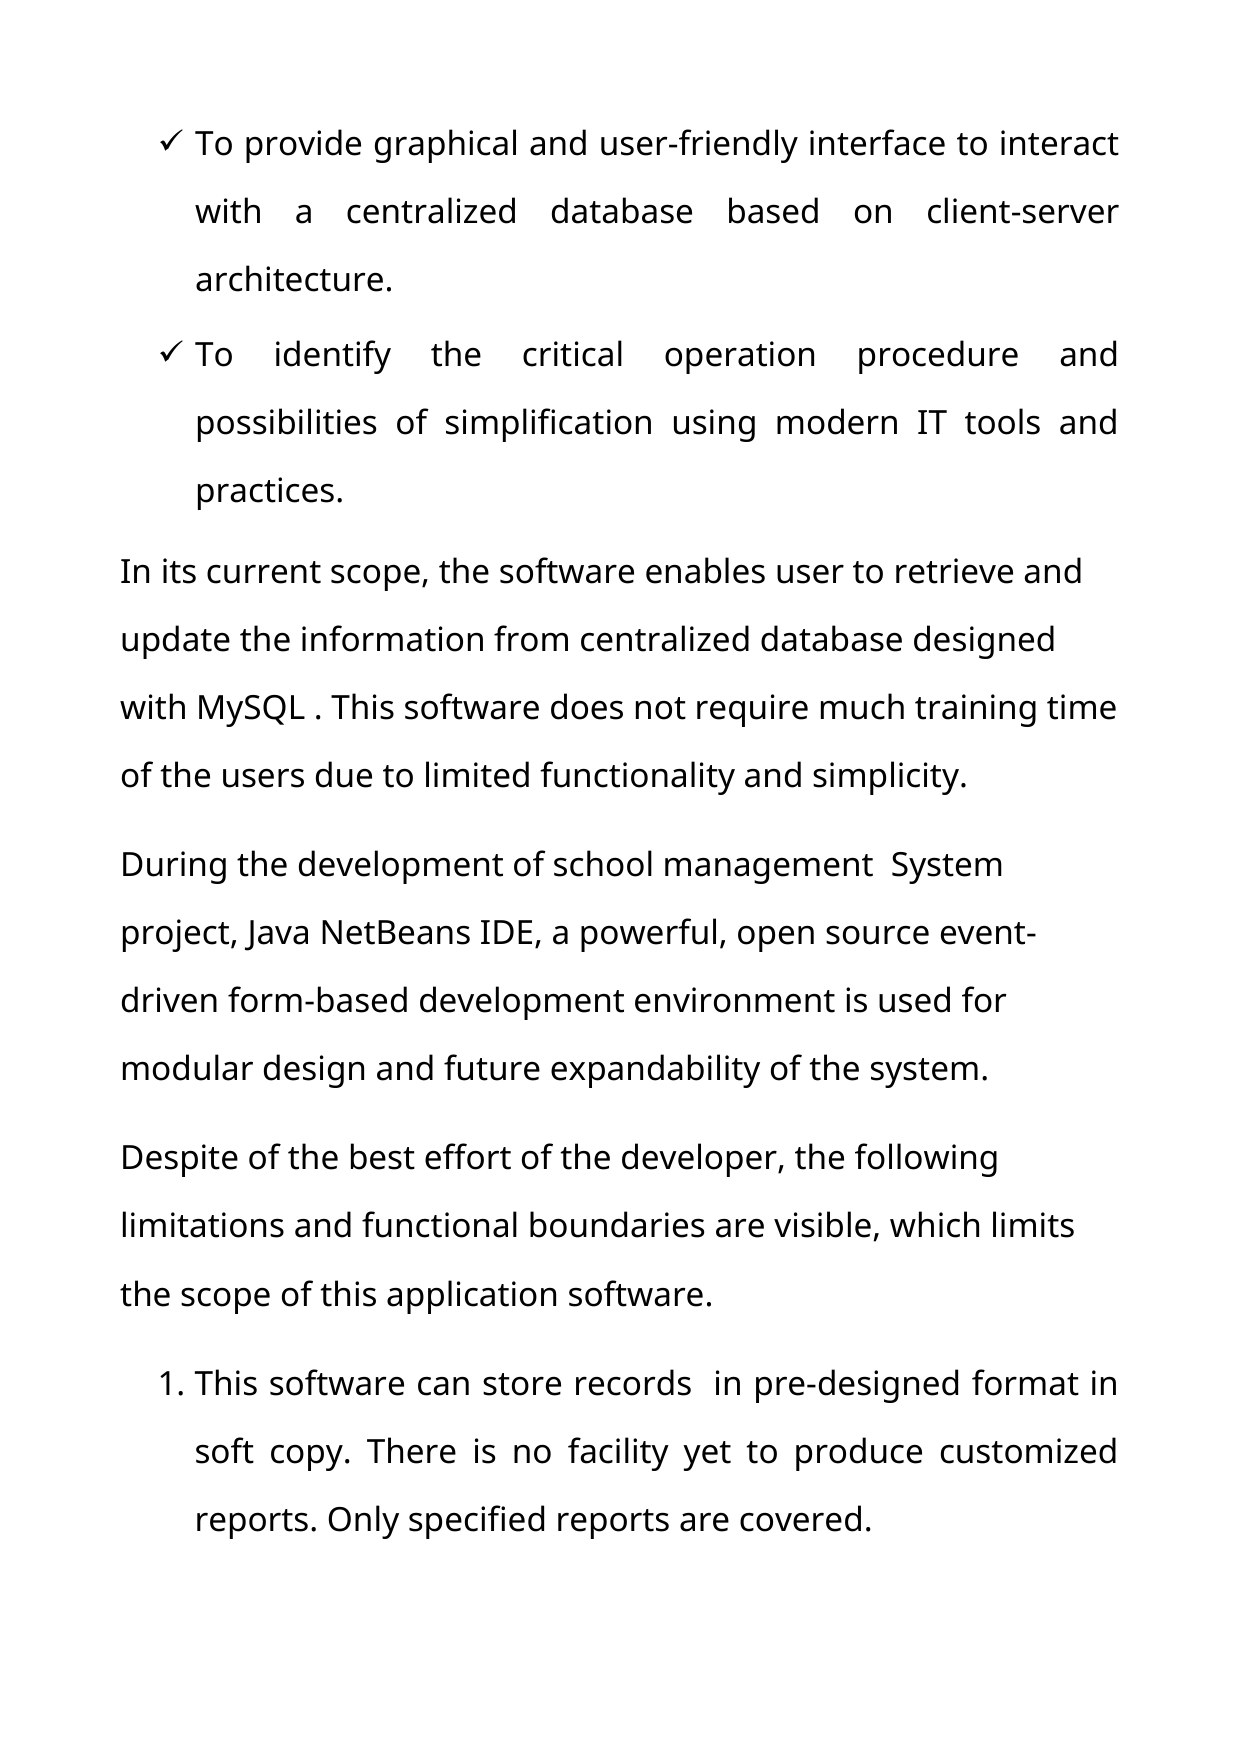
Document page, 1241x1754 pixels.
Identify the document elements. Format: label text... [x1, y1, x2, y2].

list This software can store records in pre-designed format in soft copy. There is no facility yet to produce customized reports. Only specified reports are covered. [157, 1359, 1120, 1541]
text During the development of school management System project, Java NetBeans IDE, a powerful, open source event-driven form-based development environment is used for modular design and future expandability of the system. [120, 841, 1120, 1091]
list To identify the critical operation procedure and possibilities of simplification using modern IT tools and practices. [157, 331, 1120, 512]
list To provide graphical and user-friendly interface to interact with a centralized database based on client-server architecture. [157, 120, 1120, 302]
text Despite of the best effort of the developer, the following limitations and functional boundaries are visible, which limits the scope of this application software. [120, 1134, 1120, 1316]
text In its current scope, the software enables user to retrieve and update the information from centralized database designed with MySQL . This software does not require much training time of the users due to limited functionality and simplicity. [120, 547, 1120, 797]
